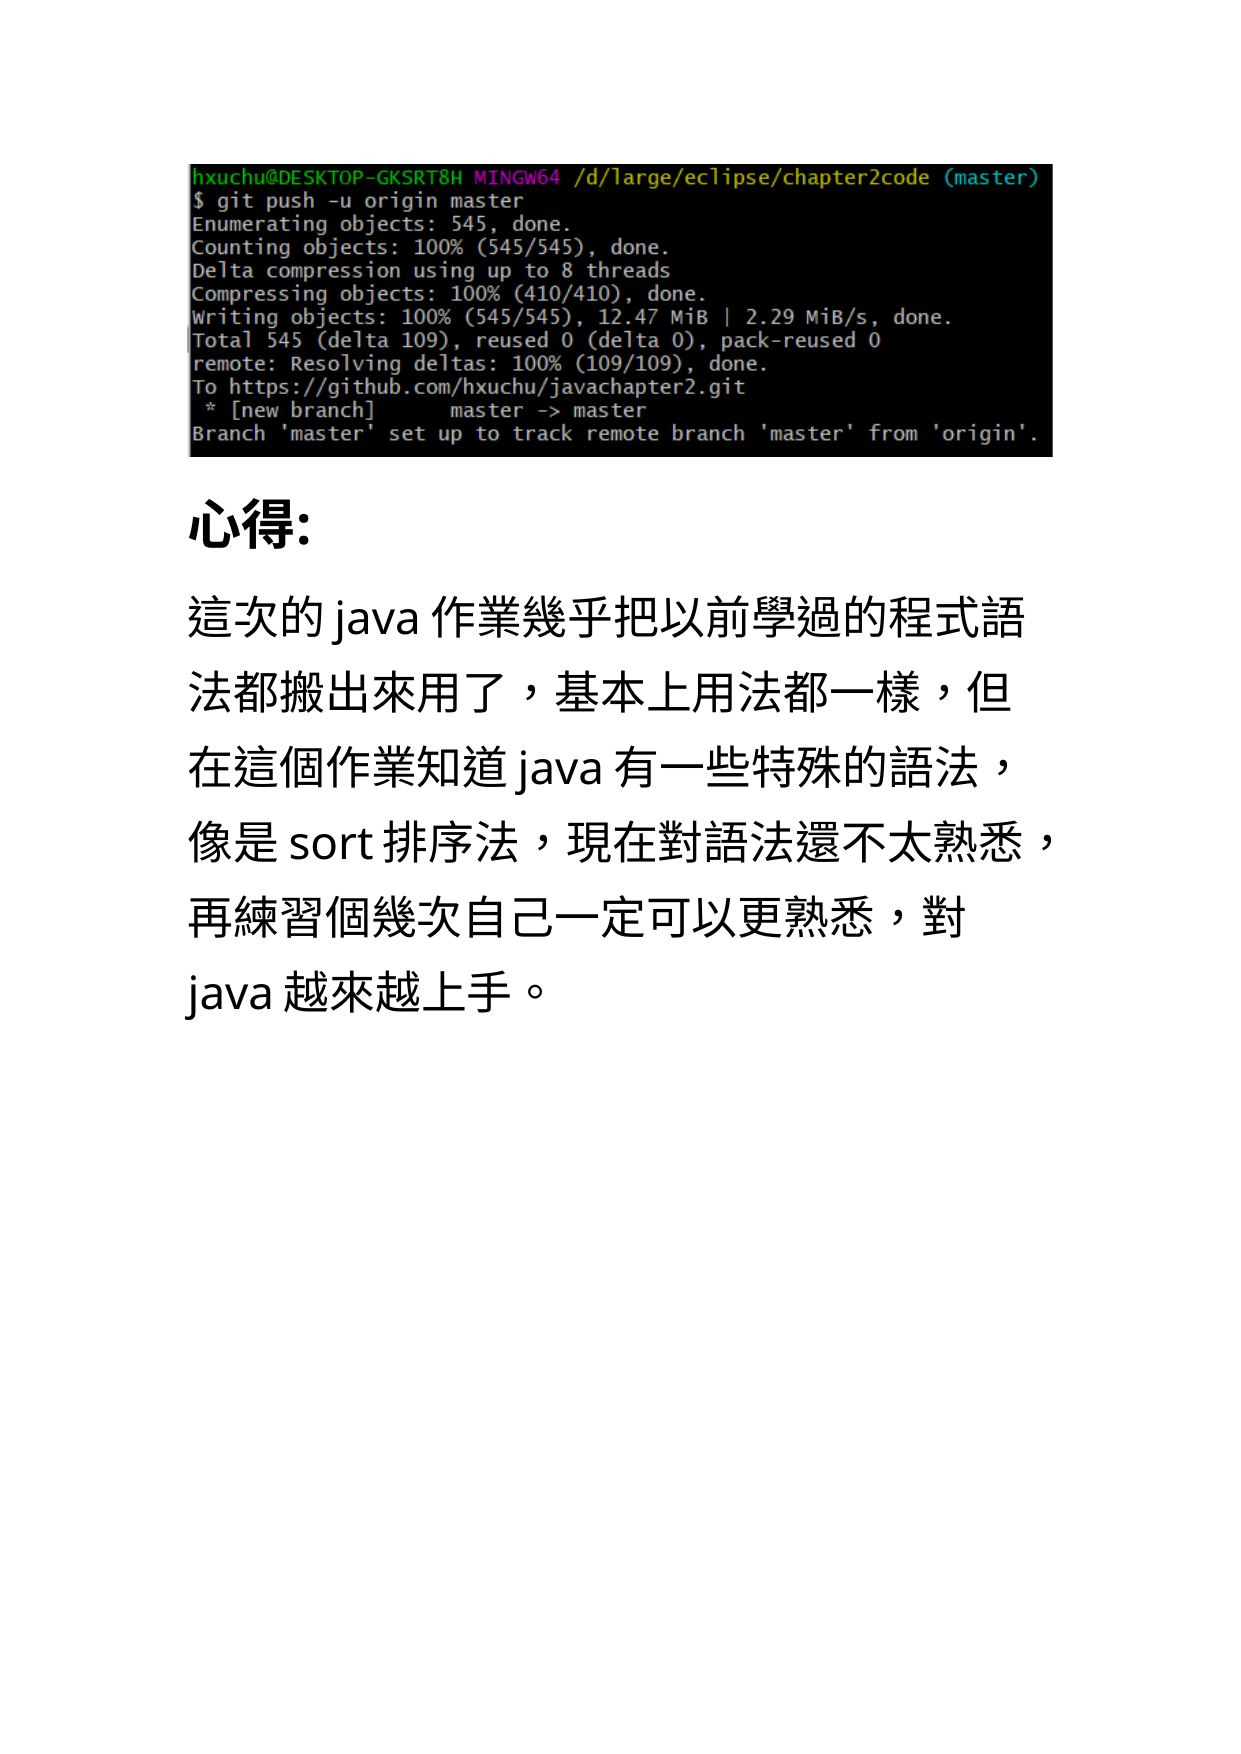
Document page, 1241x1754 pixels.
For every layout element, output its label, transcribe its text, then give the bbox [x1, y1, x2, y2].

text 心得: [187, 464, 1053, 577]
text 這次的java作業幾乎把以前學過的程式語法都搬出來用了，基本上用法都一樣，但在這個作業知道java有一些特殊的語法，像是sort排序法，現在對語法還不太熟悉，再練習個幾次自己一定可以更熟悉，對java越來越上手。 [187, 577, 1053, 1027]
picture [187, 164, 1053, 457]
